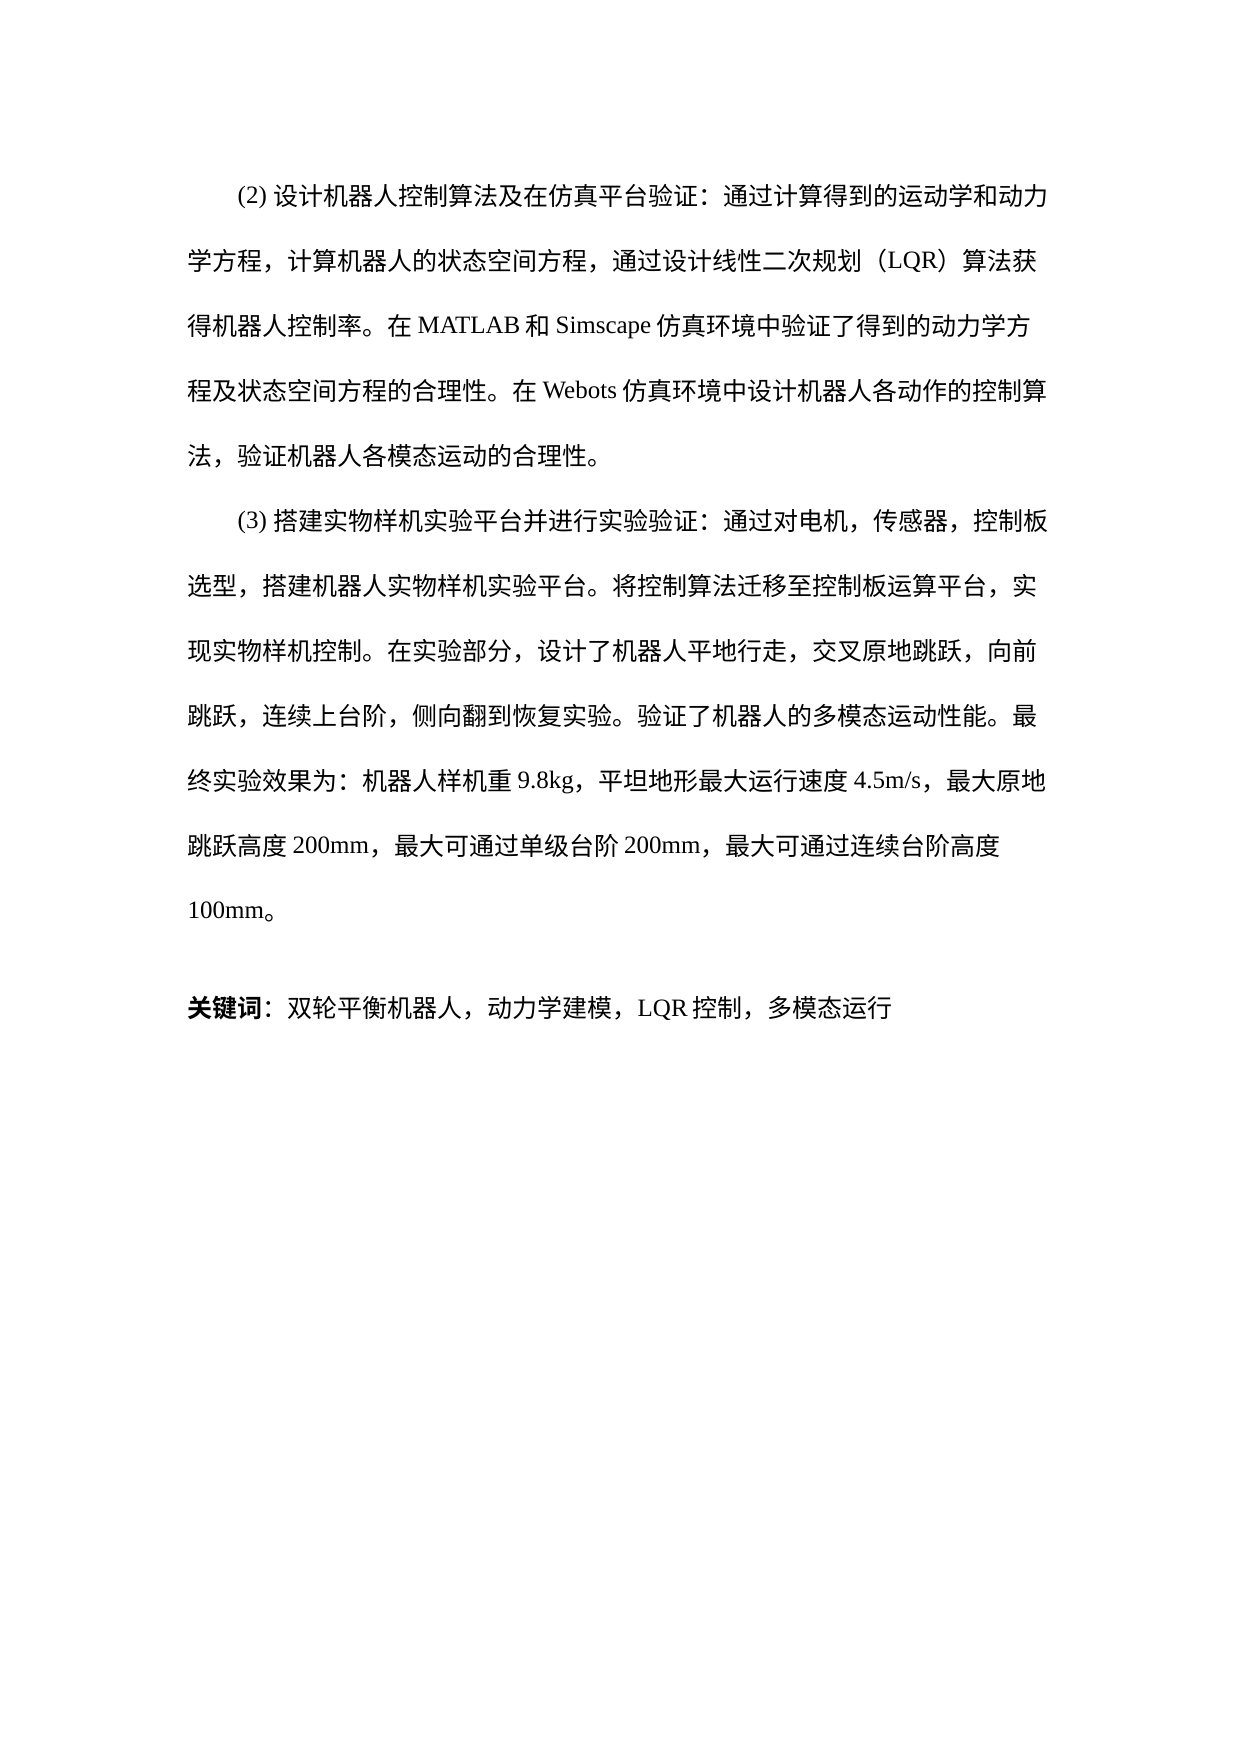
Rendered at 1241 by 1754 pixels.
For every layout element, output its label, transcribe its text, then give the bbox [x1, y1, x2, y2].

text 关键词：双轮平衡机器人，动力学建模，LQR控制，多模态运行 [187, 974, 1053, 1039]
text (3) 搭建实物样机实验平台并进行实验验证：通过对电机，传感器，控制板选型，搭建机器人实物样机实验平台。将控制算法迁移至控制板运算平台，实现实物样机控制。在实验部分，设计了机器人平地行走，交叉原地跳跃，向前跳跃，连续上台阶，侧向翻到恢复实验。验证了机器人的多模态运动性能。最终实验效果为：机器人样机重9.8kg，平坦地形最大运行速度4.5m/s，最大原地跳跃高度200mm，最大可通过单级台阶200mm，最大可通过连续台阶高度100mm。 [187, 487, 1053, 942]
text (2) 设计机器人控制算法及在仿真平台验证：通过计算得到的运动学和动力学方程，计算机器人的状态空间方程，通过设计线性二次规划（LQR）算法获得机器人控制率。在MATLAB和Simscape仿真环境中验证了得到的动力学方程及状态空间方程的合理性。在Webots仿真环境中设计机器人各动作的控制算法，验证机器人各模态运动的合理性。 [187, 162, 1053, 487]
